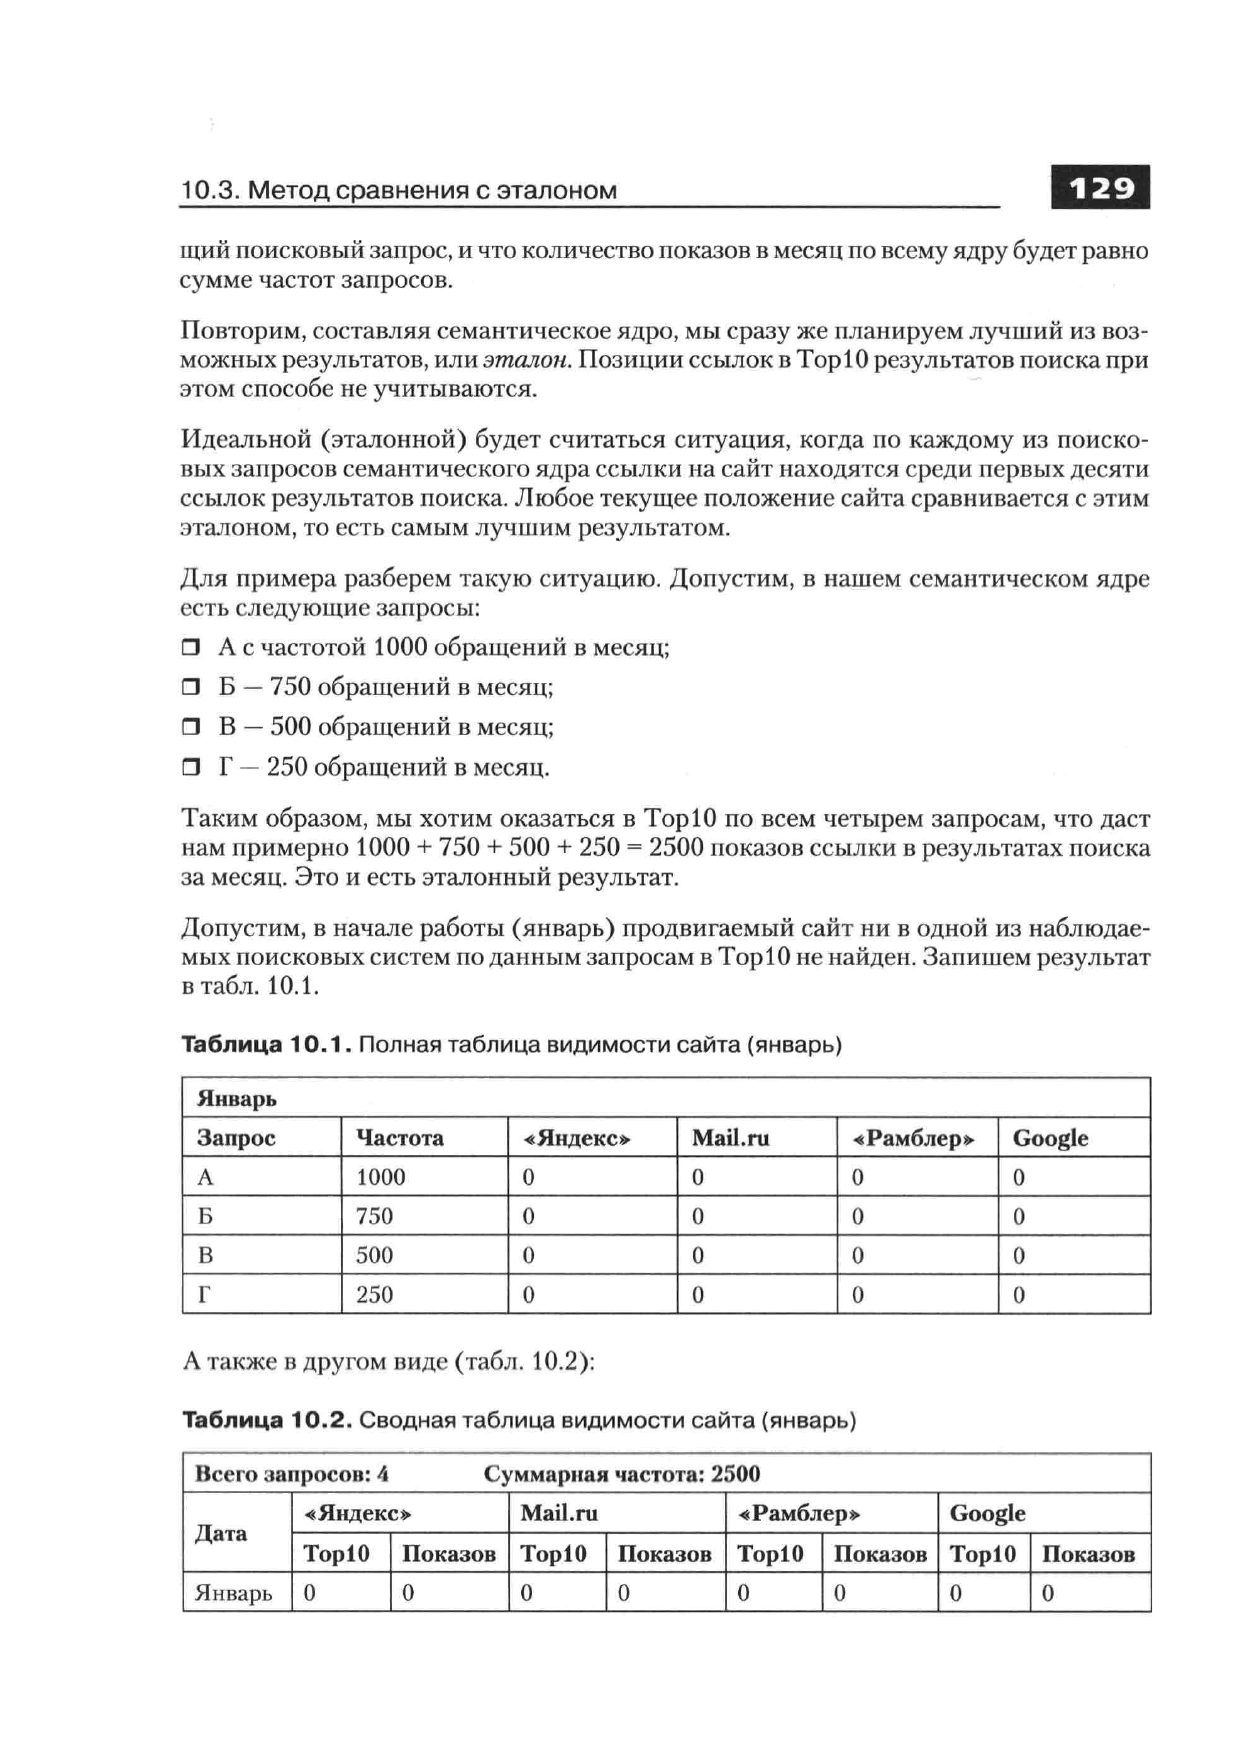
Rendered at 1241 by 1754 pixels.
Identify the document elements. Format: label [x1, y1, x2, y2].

picture [177, 118, 1153, 1617]
